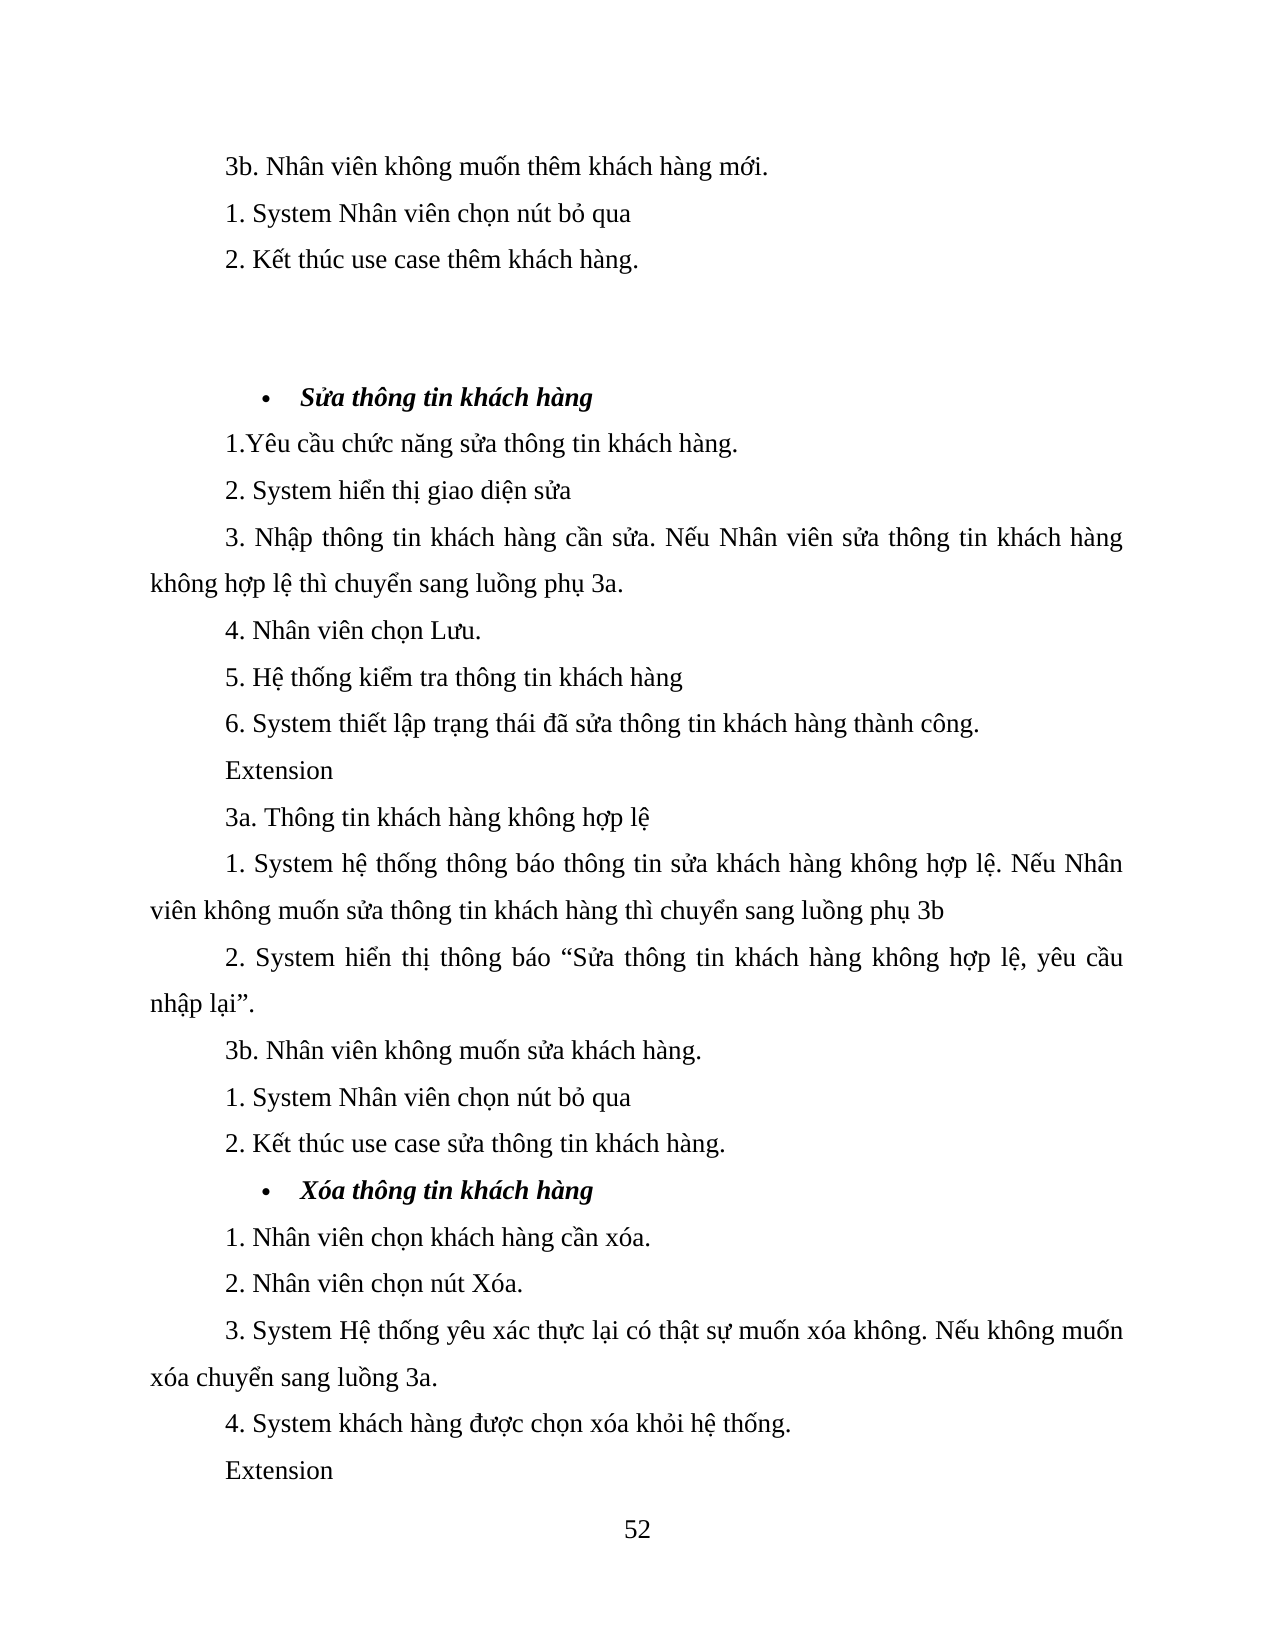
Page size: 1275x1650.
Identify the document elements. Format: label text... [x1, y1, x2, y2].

text 2. Kết thúc use case thêm khách hàng. [150, 243, 1125, 274]
text 2. System hiển thị giao diện sửa [150, 474, 1125, 505]
text 3. Nhập thông tin khách hàng cần sửa. Nếu Nhân viên sửa thông tin khách hàng không hợp lệ thì chuyển sang luồng phụ 3a. [150, 521, 1125, 599]
text Extension [150, 1454, 1125, 1485]
text 3b. Nhân viên không muốn sửa khách hàng. [150, 1034, 1125, 1065]
list Sửa thông tin khách hàng [262, 381, 1125, 412]
text 3. System Hệ thống yêu xác thực lại có thật sự muốn xóa không. Nếu không muốn xóa chuyển sang luồng 3a. [150, 1314, 1125, 1392]
text 1. System hệ thống thông báo thông tin sửa khách hàng không hợp lệ. Nếu Nhân viên không muốn sửa thông tin khách hàng thì chuyển sang luồng phụ 3b [150, 848, 1125, 925]
text 2. System hiển thị thông báo “Sửa thông tin khách hàng không hợp lệ, yêu cầu nhập lại”. [150, 941, 1125, 1019]
text 1. System Nhân viên chọn nút bỏ qua [150, 197, 1125, 228]
text 3b. Nhân viên không muốn thêm khách hàng mới. [150, 150, 1125, 181]
text 2. Kết thúc use case sửa thông tin khách hàng. [150, 1128, 1125, 1159]
text 1. Nhân viên chọn khách hàng cần xóa. [150, 1221, 1125, 1252]
text 3a. Thông tin khách hàng không hợp lệ [150, 801, 1125, 832]
text 1. System Nhân viên chọn nút bỏ qua [150, 1081, 1125, 1112]
list Xóa thông tin khách hàng [262, 1174, 1125, 1205]
text 1.Yêu cầu chức năng sửa thông tin khách hàng. [150, 428, 1125, 459]
text 5. Hệ thống kiểm tra thông tin khách hàng [150, 661, 1125, 692]
text 6. System thiết lập trạng thái đã sửa thông tin khách hàng thành công. [150, 708, 1125, 739]
text 4. Nhân viên chọn Lưu. [150, 614, 1125, 645]
text 4. System khách hàng được chọn xóa khỏi hệ thống. [150, 1408, 1125, 1439]
text Extension [150, 754, 1125, 785]
text 2. Nhân viên chọn nút Xóa. [150, 1268, 1125, 1299]
